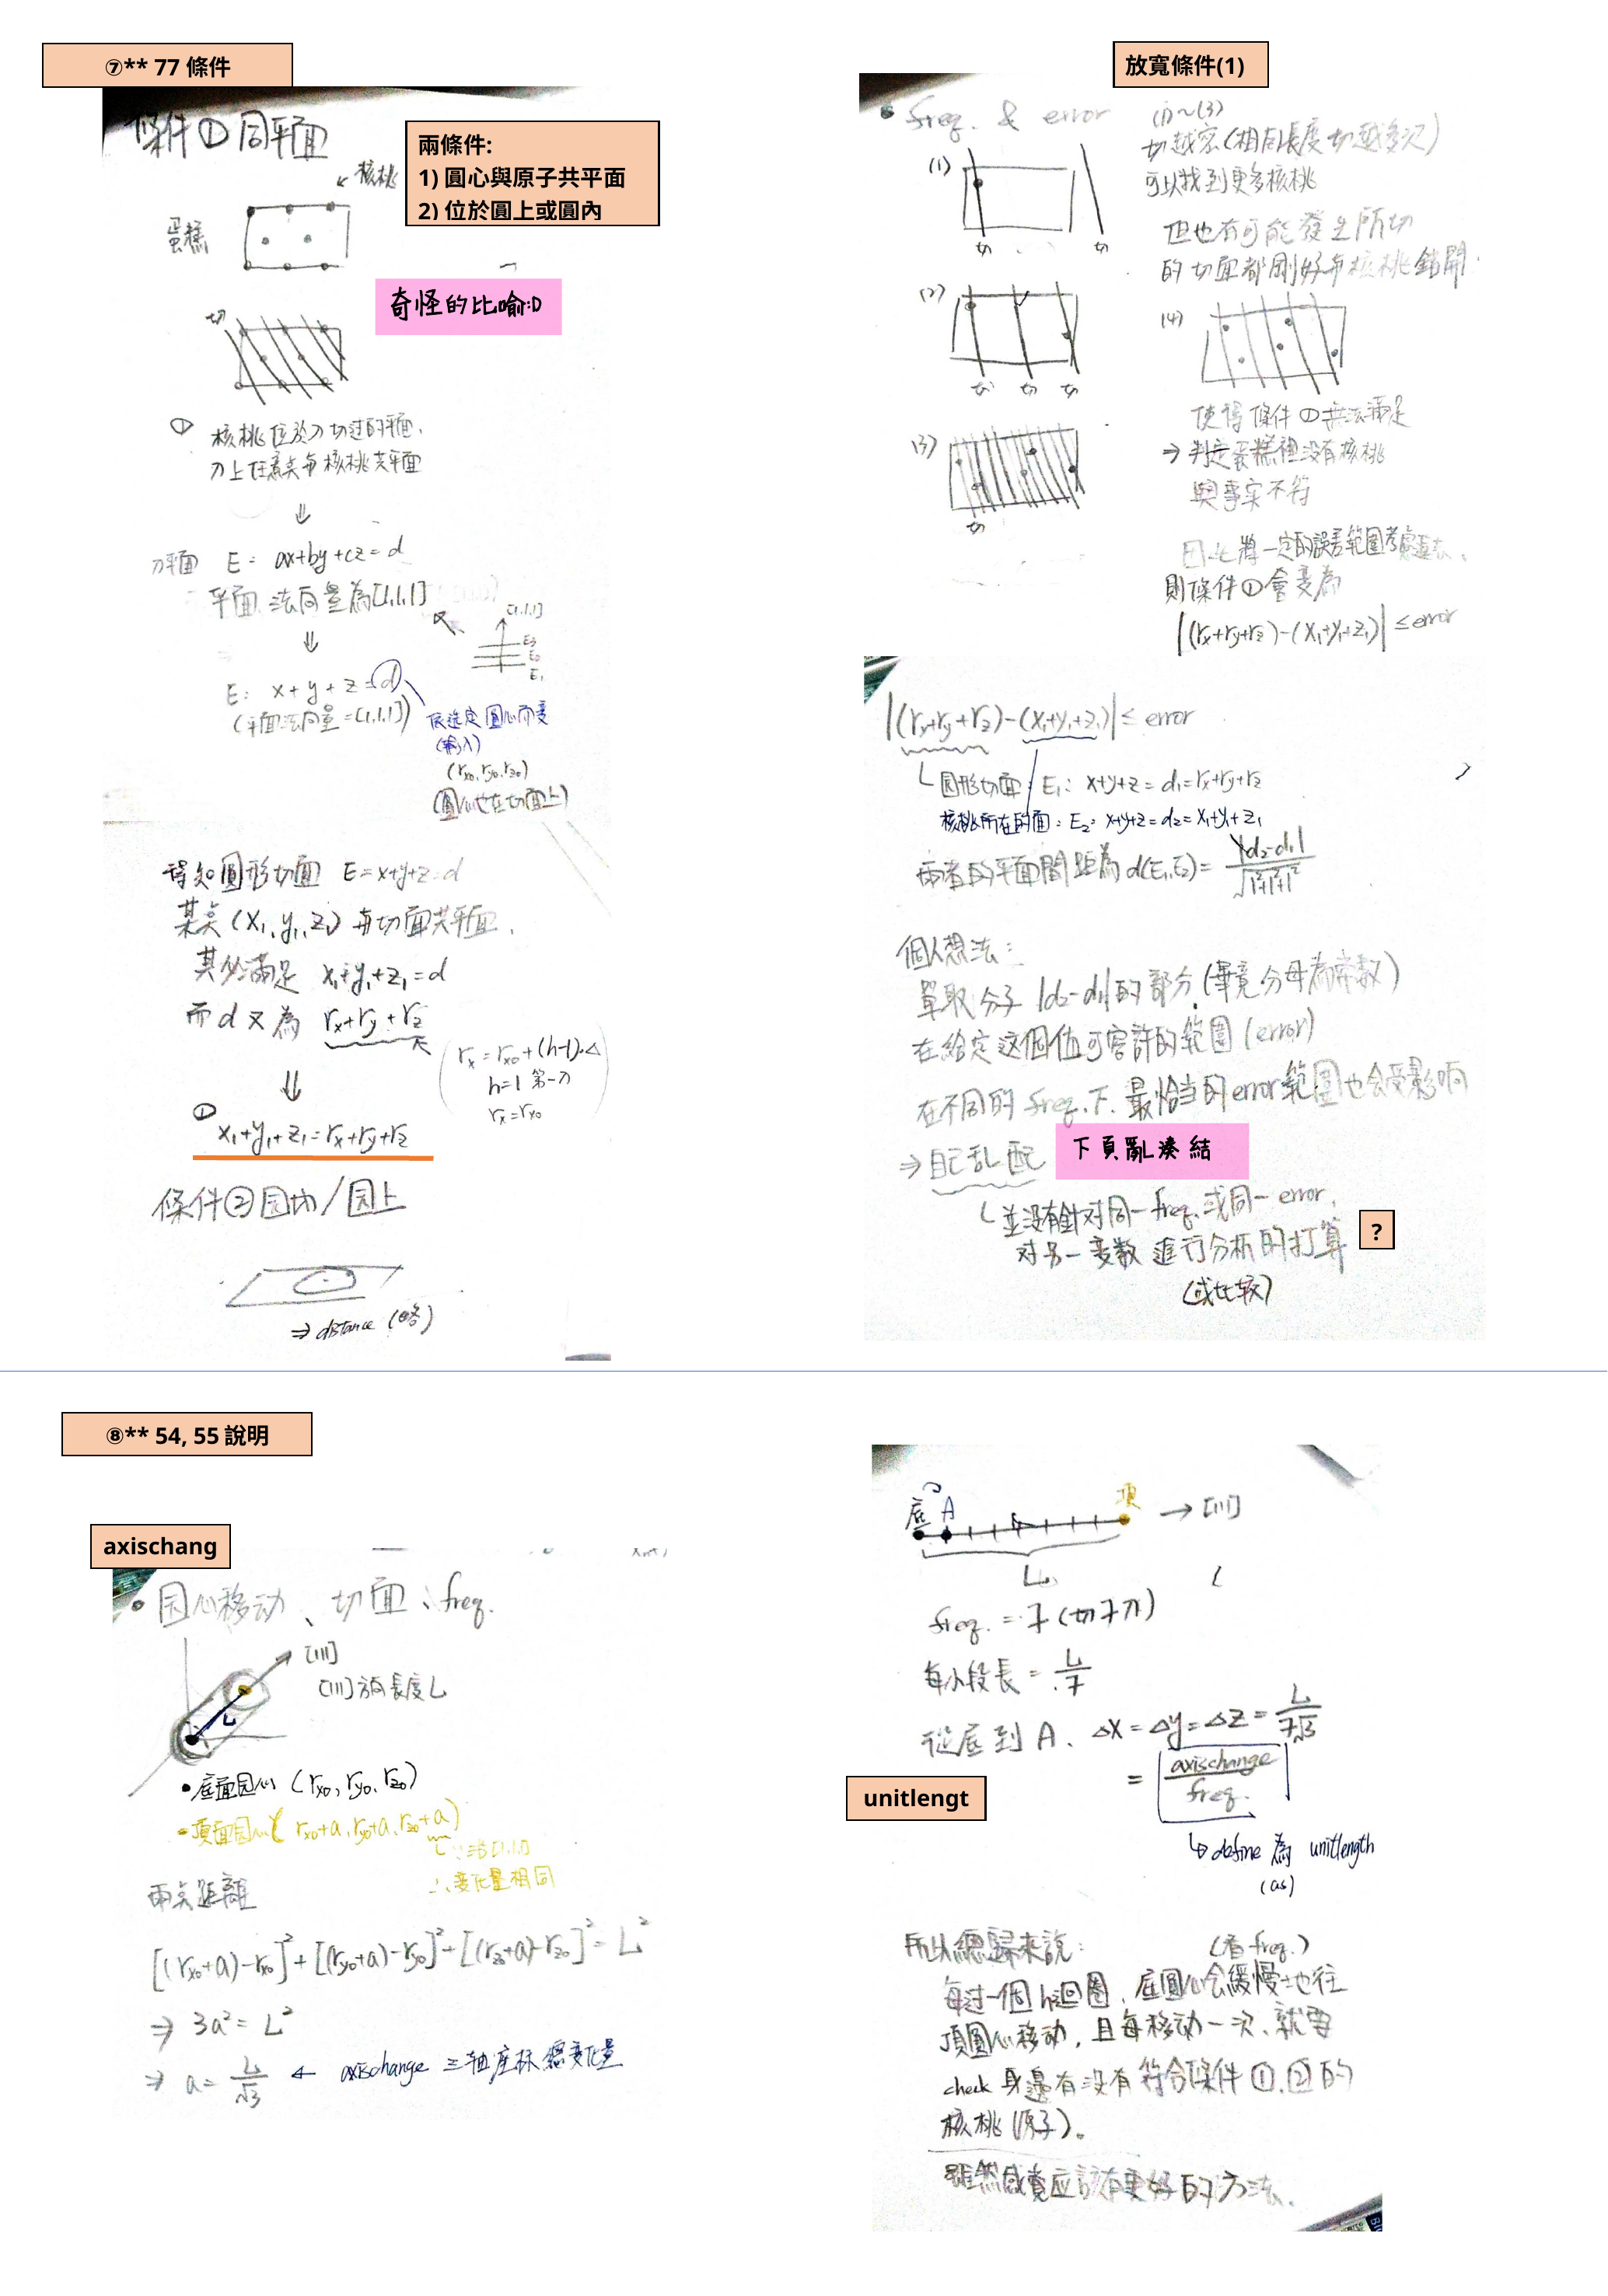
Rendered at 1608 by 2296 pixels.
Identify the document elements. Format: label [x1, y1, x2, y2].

picture [872, 1445, 1383, 2231]
picture [102, 86, 611, 1361]
picture [112, 1548, 667, 2120]
picture [859, 73, 1487, 1340]
